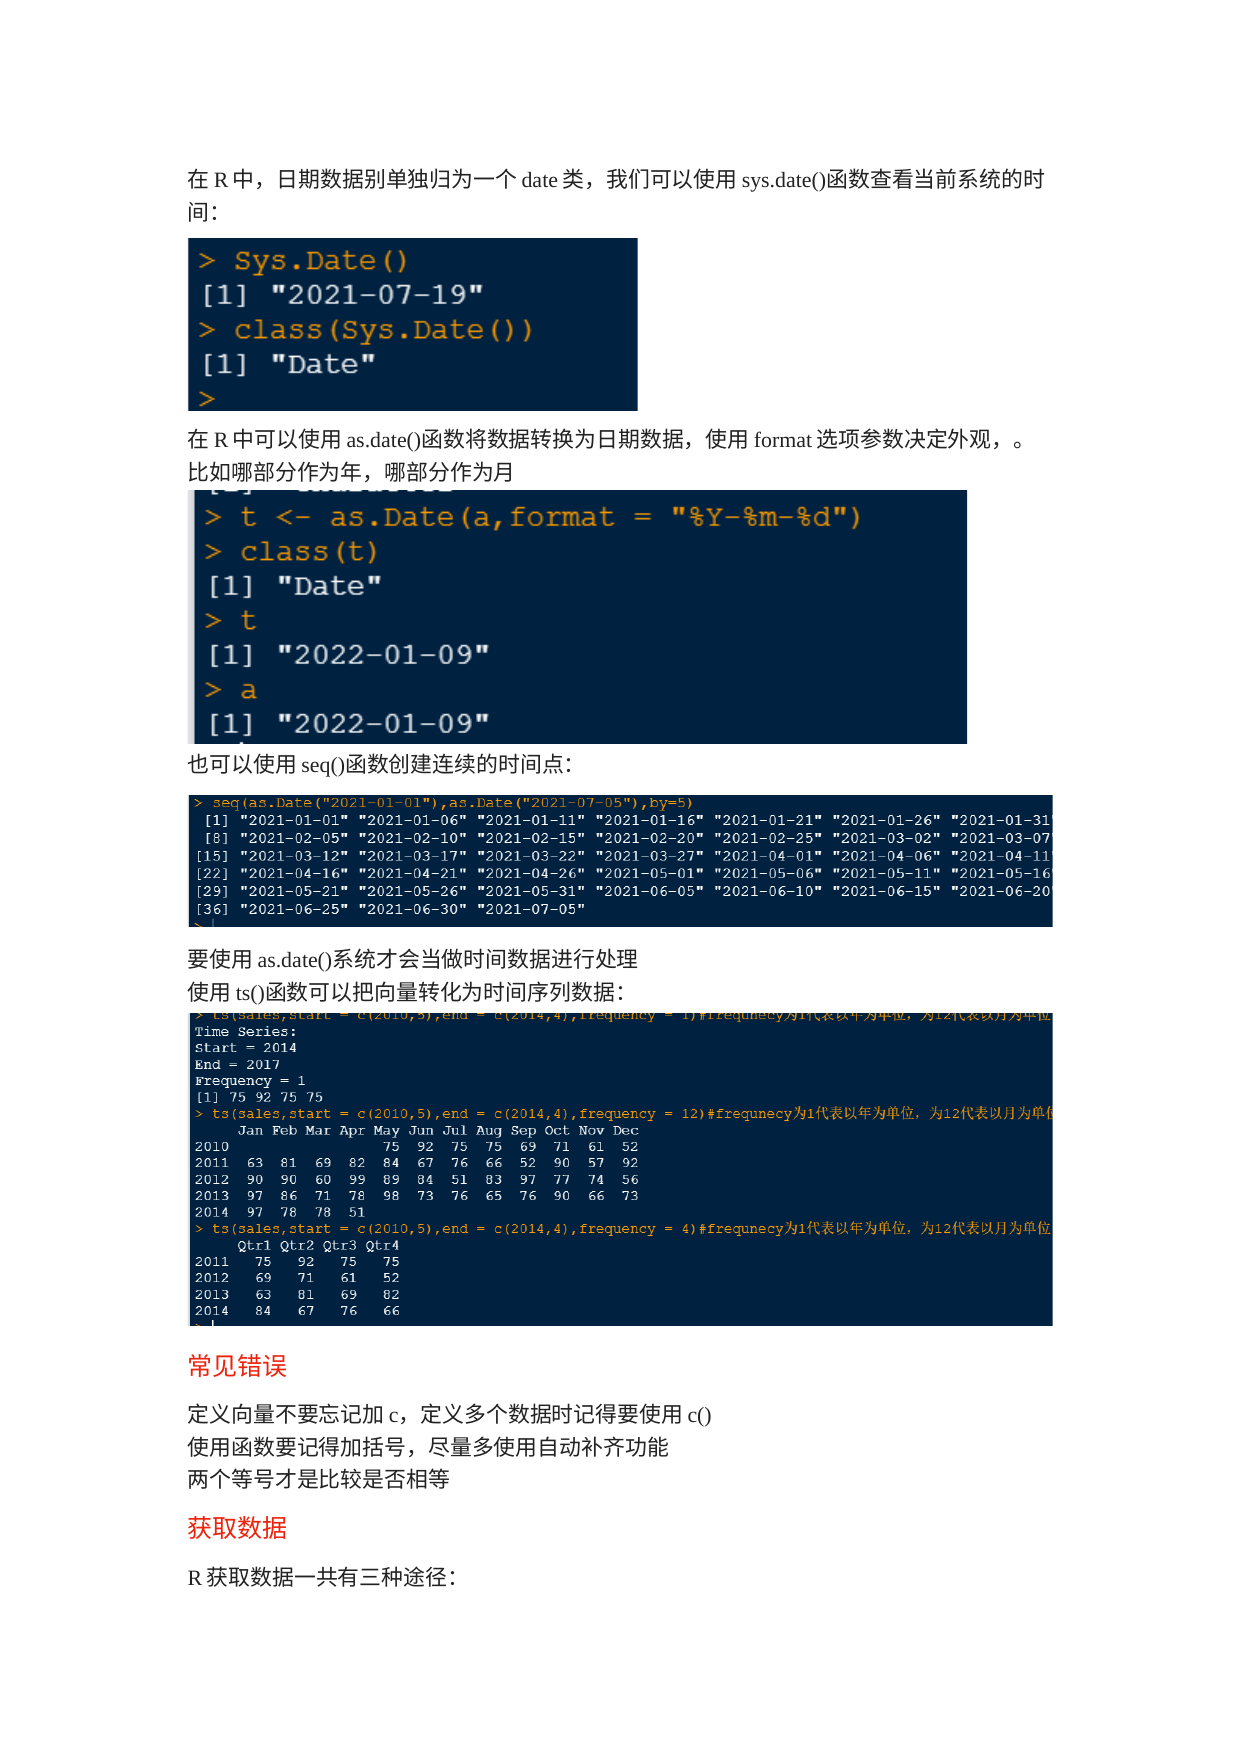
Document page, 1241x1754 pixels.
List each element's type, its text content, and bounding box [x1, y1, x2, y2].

picture [187, 238, 638, 411]
text 两个等号才是比较是否相等 [187, 1462, 1053, 1494]
picture [187, 1013, 1053, 1326]
text R获取数据一共有三种途径： [187, 1559, 1053, 1592]
text 也可以使用seq()函数创建连续的时间点： [187, 747, 1053, 779]
text 获取数据 [187, 1494, 1053, 1559]
picture [187, 490, 968, 744]
text 在R中可以使用as.date()函数将数据转换为日期数据，使用format选项参数决定外观，。比如哪部分作为年，哪部分作为月 [187, 422, 1053, 487]
text 定义向量不要忘记加c，定义多个数据时记得要使用c() [187, 1397, 1053, 1429]
text 使用ts()函数可以把向量转化为时间序列数据： [187, 974, 1053, 1007]
text 使用函数要记得加括号，尽量多使用自动补齐功能 [187, 1429, 1053, 1462]
text 常见错误 [187, 1332, 1053, 1397]
picture [187, 795, 1053, 927]
text 在R中，日期数据别单独归为一个date类，我们可以使用sys.date()函数查看当前系统的时间： [187, 162, 1053, 227]
text 要使用as.date()系统才会当做时间数据进行处理 [187, 942, 1053, 974]
